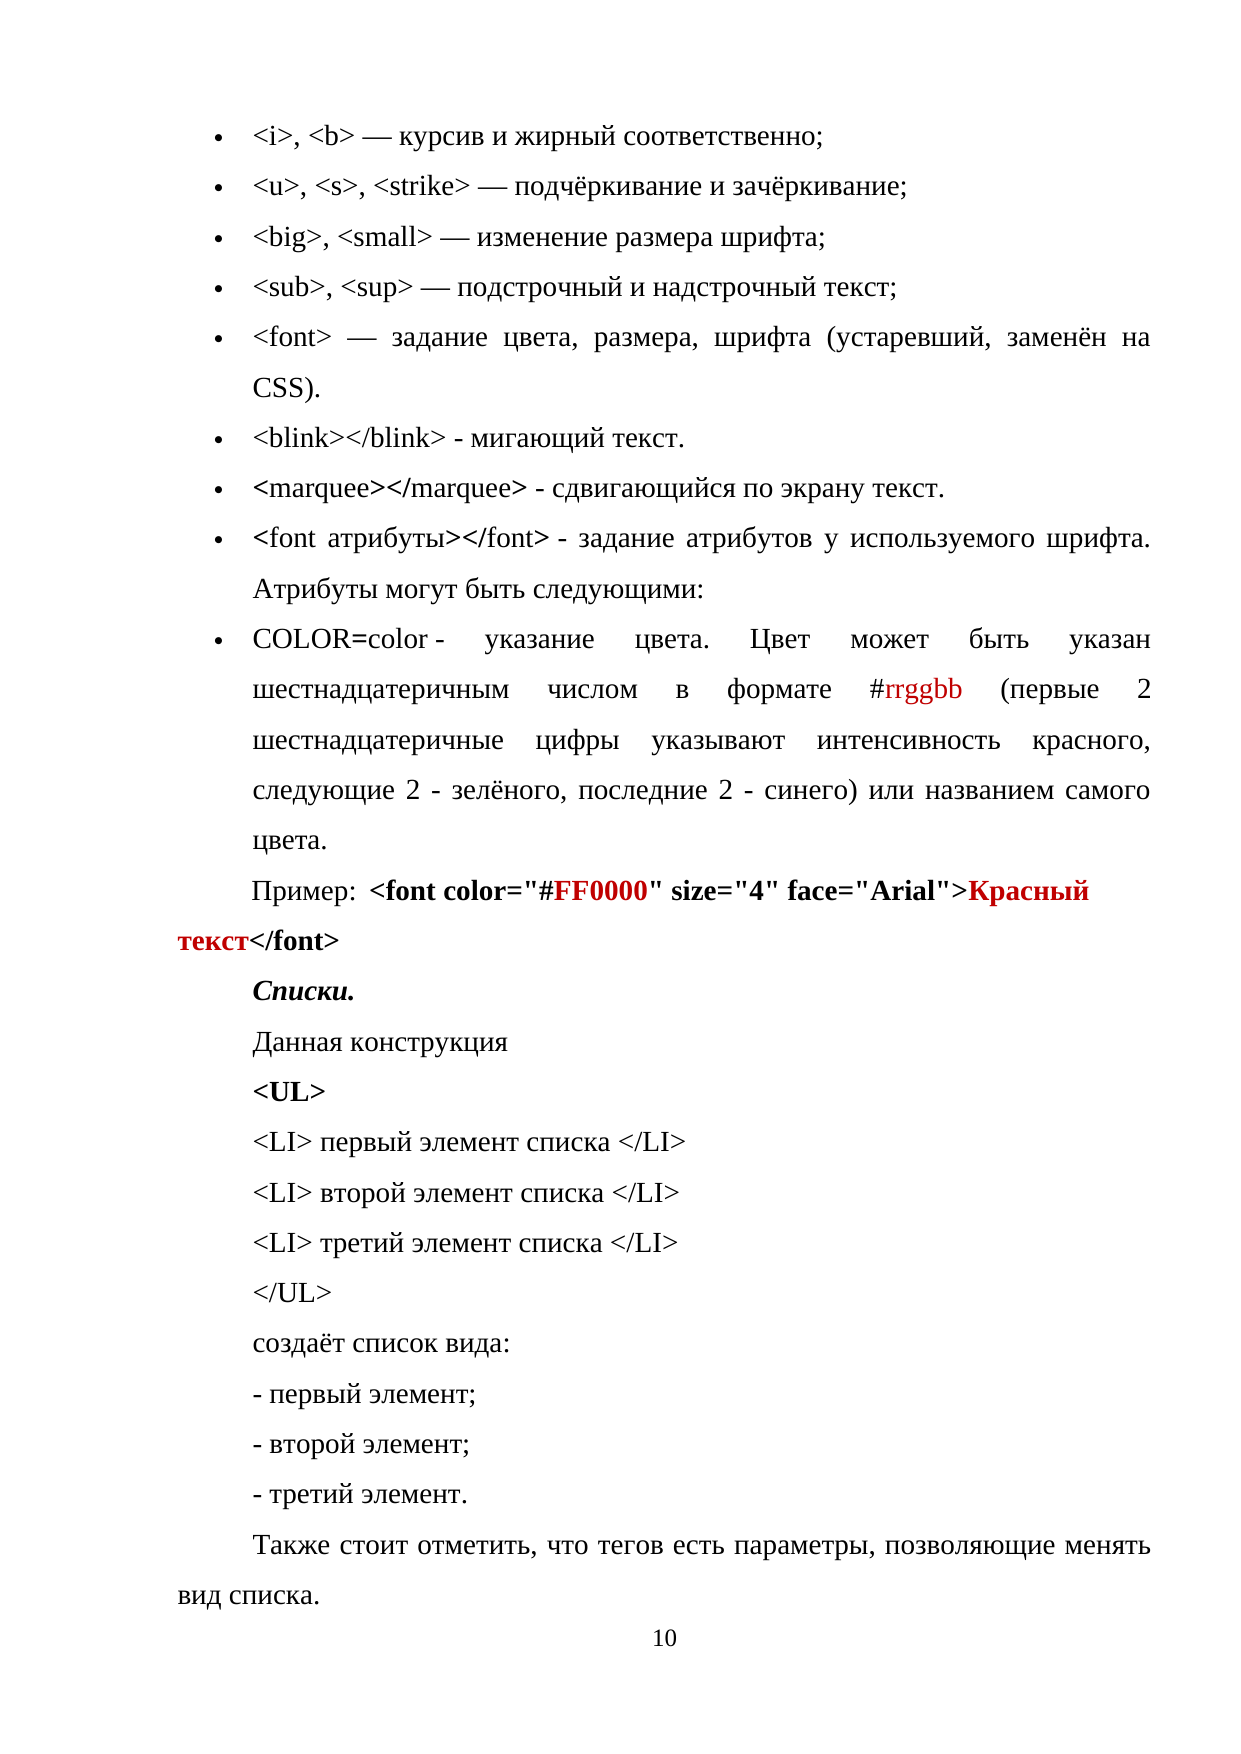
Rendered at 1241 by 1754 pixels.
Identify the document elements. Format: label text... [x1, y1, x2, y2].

list <blink></blink> - мигающий текст. [215, 420, 1152, 453]
text Данная конструкция [177, 1024, 1152, 1057]
text <LI> третий элемент списка </LI> [177, 1225, 1152, 1258]
list <big>, <small> — изменение размера шрифта; [215, 219, 1152, 252]
text - третий элемент. [177, 1477, 1152, 1510]
list <i>, <b> — курсив и жирный соответственно; [215, 118, 1152, 152]
list <u>, <s>, <strike> — подчёркивание и зачёркивание; [215, 168, 1152, 202]
text - первый элемент; [177, 1376, 1152, 1409]
list COLOR=color - указание цвета. Цвет может быть указан шестнадцатеричным числом в формате #rrggbb (первые 2 шестнадцатеричные цифры указывают интенсивность красного, следующие 2 - зелёного, последние 2 - синего) или названием самого цвета. [215, 621, 1152, 856]
text <UL> [177, 1074, 1152, 1108]
text Списки. [177, 973, 1152, 1007]
text <LI> второй элемент списка </LI> [177, 1175, 1152, 1208]
text Также стоит отметить, что тегов есть параметры, позволяющие менять вид списка. [177, 1527, 1152, 1611]
text - второй элемент; [177, 1426, 1152, 1460]
text <LI> первый элемент списка </LI> [177, 1124, 1152, 1158]
list <font атрибуты></font> - задание атрибутов у используемого шрифта. Атрибуты могут быть следующими: [215, 521, 1152, 604]
text Пример: <font color="#FF0000" size="4" face="Arial">Красный текст</font> [177, 873, 1152, 957]
text </UL> [177, 1275, 1152, 1309]
text создаёт список вида: [177, 1326, 1152, 1359]
list <marquee></marquee> - сдвигающийся по экрану текст. [215, 470, 1152, 504]
list <sub>, <sup> — подстрочный и надстрочный текст; [215, 269, 1152, 303]
list <font> — задание цвета, размера, шрифта (устаревший, заменён на CSS). [215, 319, 1152, 403]
